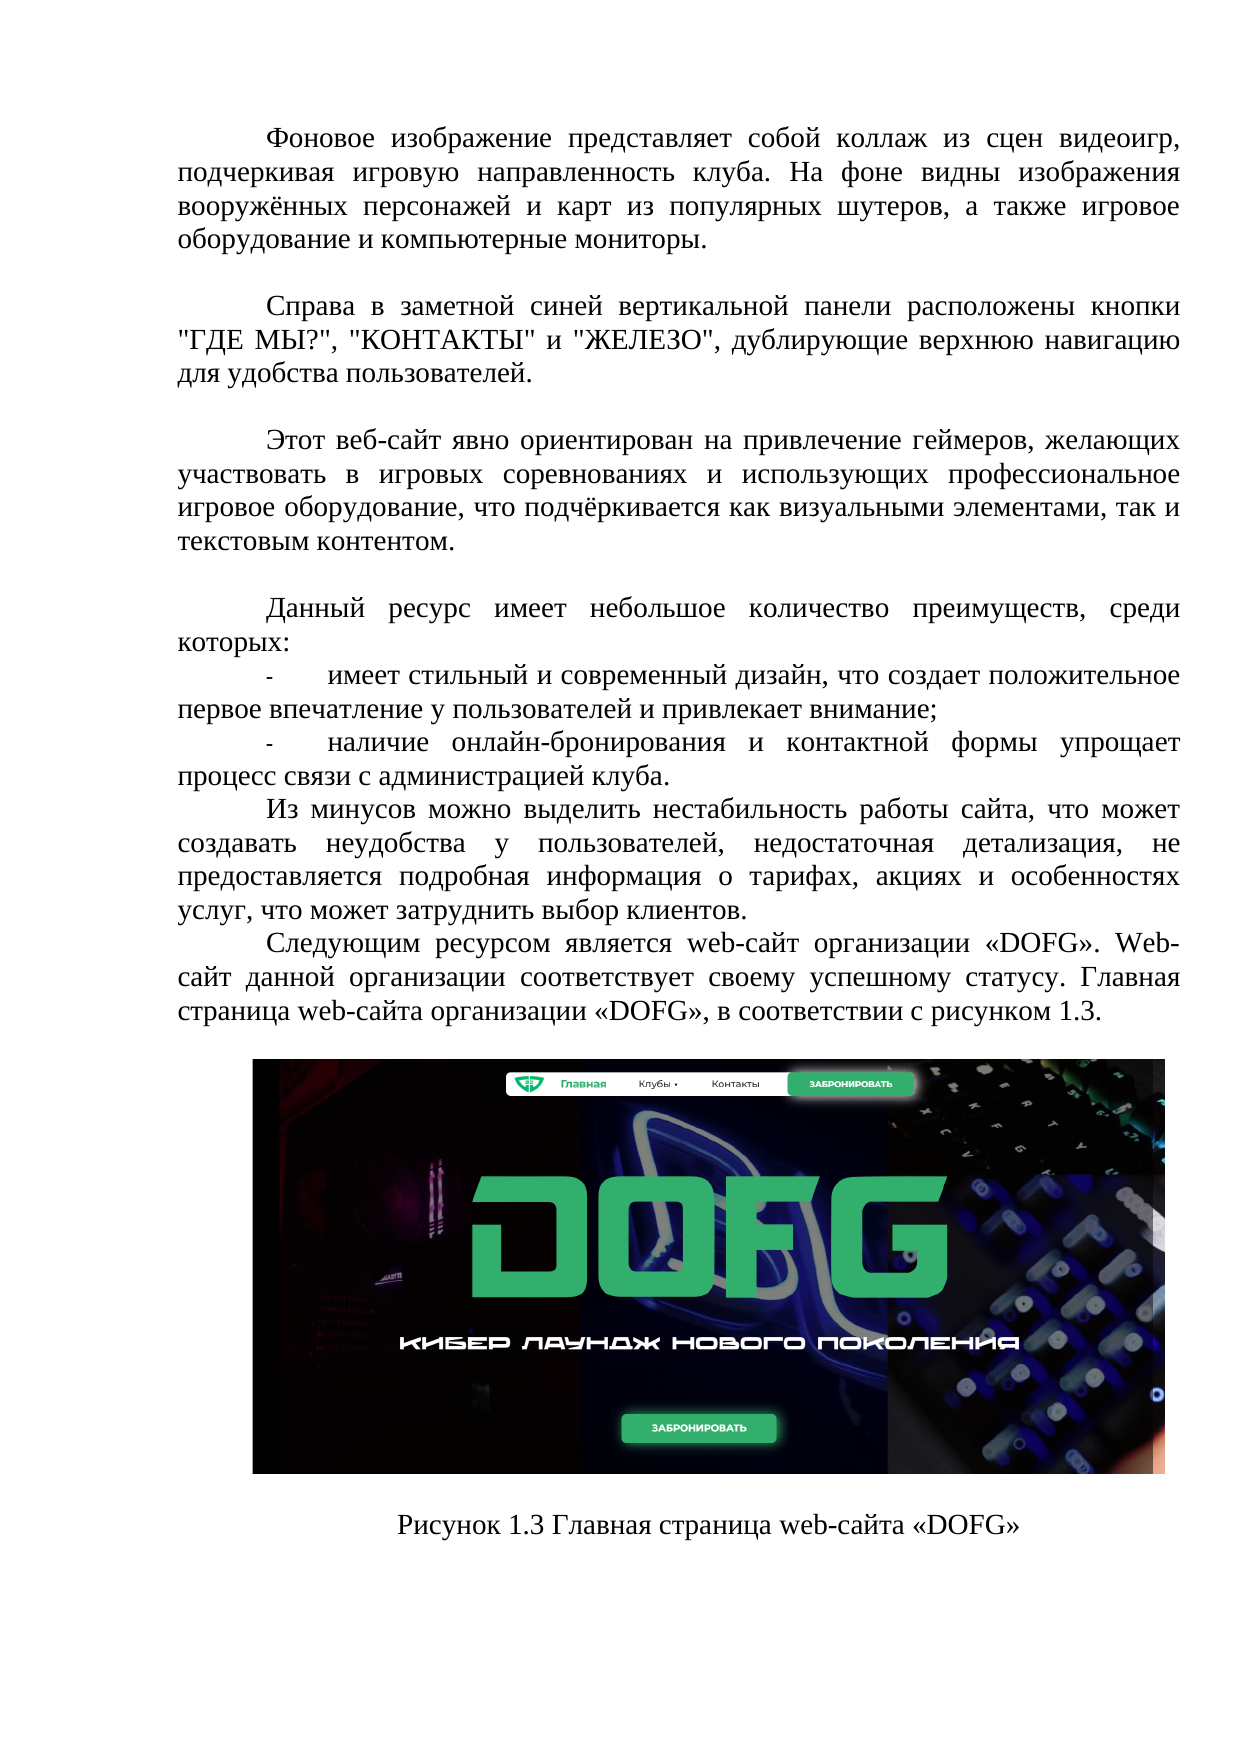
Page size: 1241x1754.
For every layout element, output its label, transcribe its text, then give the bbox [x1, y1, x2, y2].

list имеет стильный и современный дизайн, что создает положительное первое впечатление у пользователей и привлекает внимание; [177, 657, 1181, 724]
text Рисунок 1.3 Главная страница web-сайта «DOFG» [177, 1507, 1181, 1541]
text Этот веб-сайт явно ориентирован на привлечение геймеров, желающих участвовать в игровых соревнованиях и использующих профессиональное игровое оборудование, что подчёркивается как визуальными элементами, так и текстовым контентом. [177, 422, 1181, 557]
text Справа в заметной синей вертикальной панели расположены кнопки "ГДЕ МЫ?", "КОНТАКТЫ" и "ЖЕЛЕЗО", дублирующие верхнюю навигацию для удобства пользователей. [177, 288, 1181, 389]
text Данный ресурс имеет небольшое количество преимуществ, среди которых: [177, 590, 1181, 657]
text Из минусов можно выделить нестабильность работы сайта, что может создавать неудобства у пользователей, недостаточная детализация, не предоставляется подробная информация о тарифах, акциях и особенностях услуг, что может затруднить выбор клиентов. [177, 791, 1181, 926]
text Следующим ресурсом является web-сайт организации «DOFG». Web-сайт данной организации соответствует своему успешному статусу. Главная страница web-сайта организации «DOFG», в соответствии с рисунком 1.3. [177, 926, 1181, 1026]
picture [252, 1059, 1165, 1474]
list наличие онлайн-бронирования и контактной формы упрощает процесс связи с администрацией клуба. [177, 724, 1181, 791]
text Фоновое изображение представляет собой коллаж из сцен видеоигр, подчеркивая игровую направленность клуба. На фоне видны изображения вооружённых персонажей и карт из популярных шутеров, а также игровое оборудование и компьютерные мониторы. [177, 121, 1181, 255]
